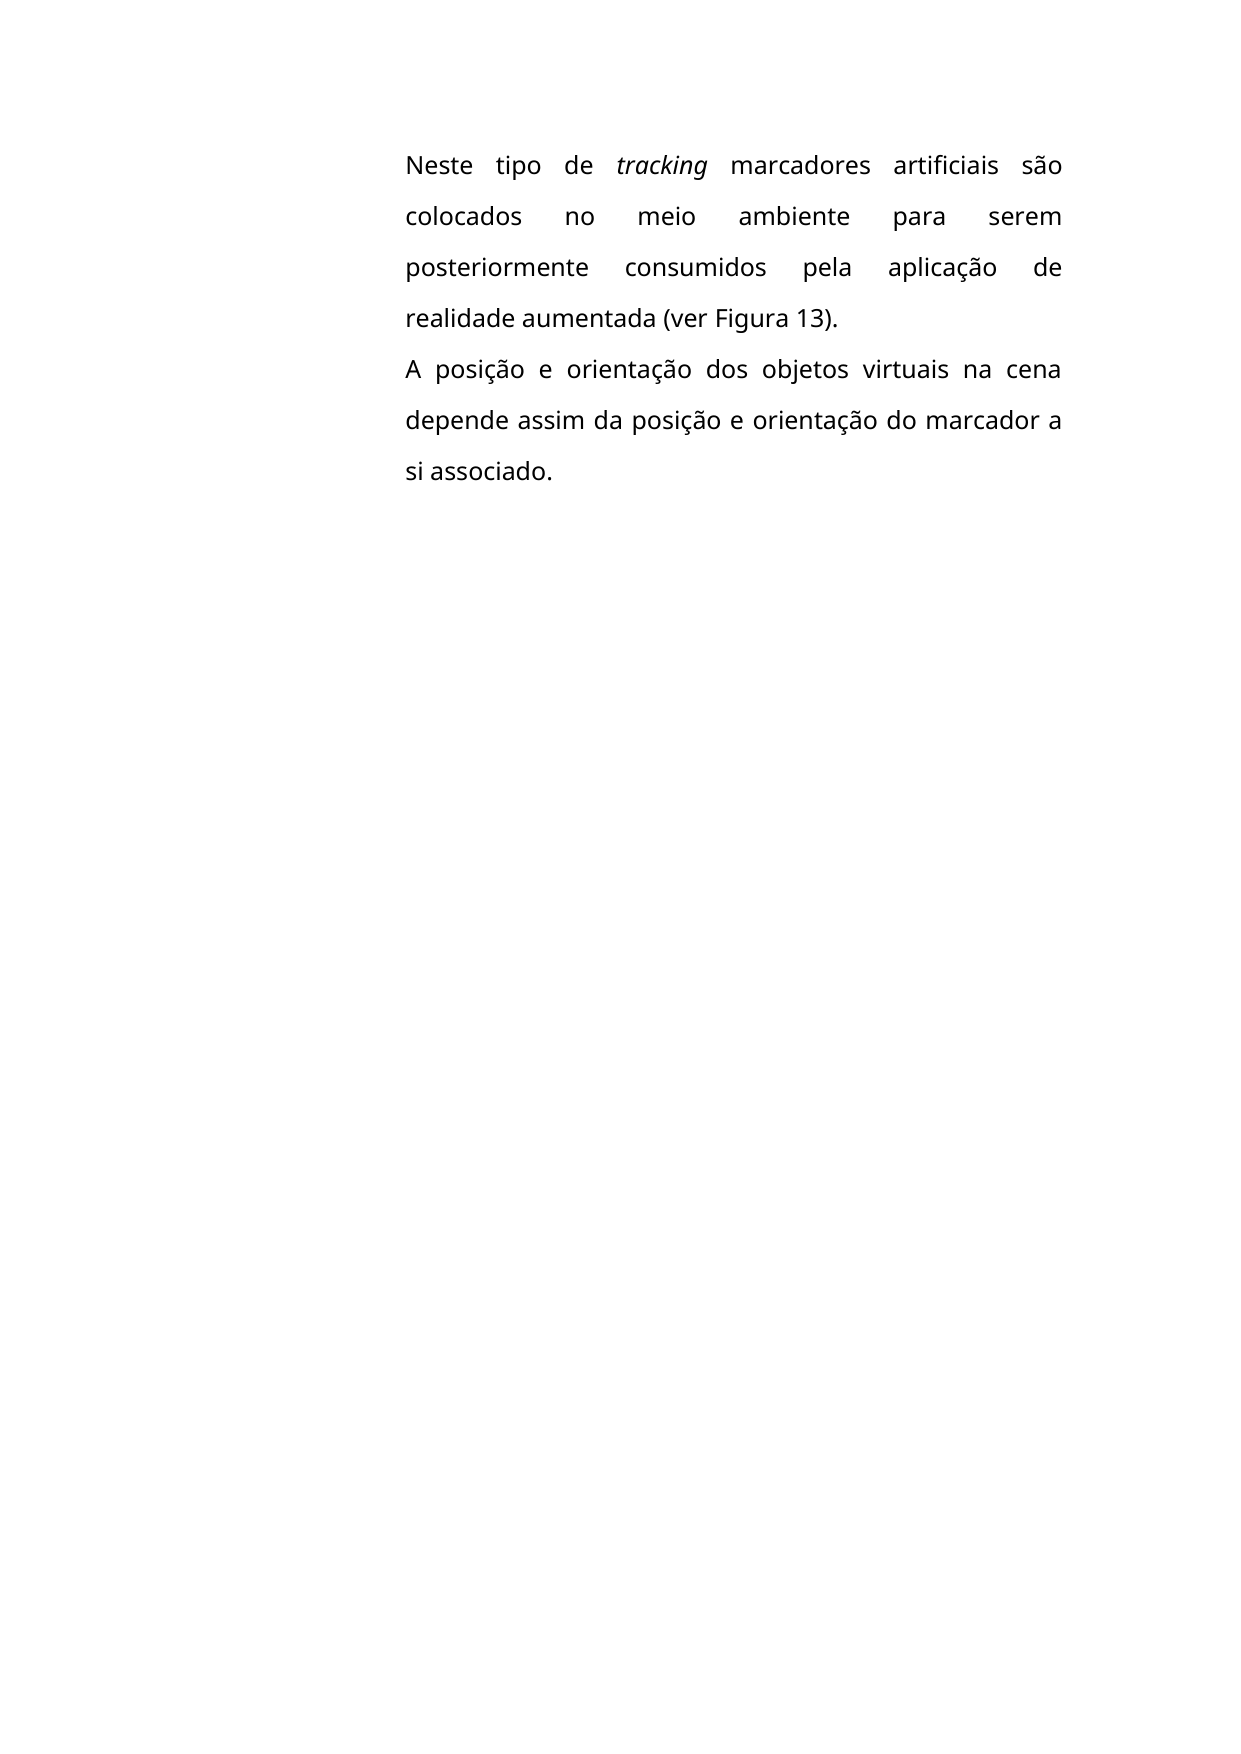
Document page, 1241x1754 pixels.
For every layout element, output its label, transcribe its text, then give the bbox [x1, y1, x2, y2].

list A posição e orientação dos objetos virtuais na cena depende assim da posição e orientação do marcador a si associado. [405, 352, 1063, 488]
list Neste tipo de tracking marcadores artificiais são colocados no meio ambiente para serem posteriormente consumidos pela aplicação de realidade aumentada (ver Figura 13). [405, 148, 1063, 335]
